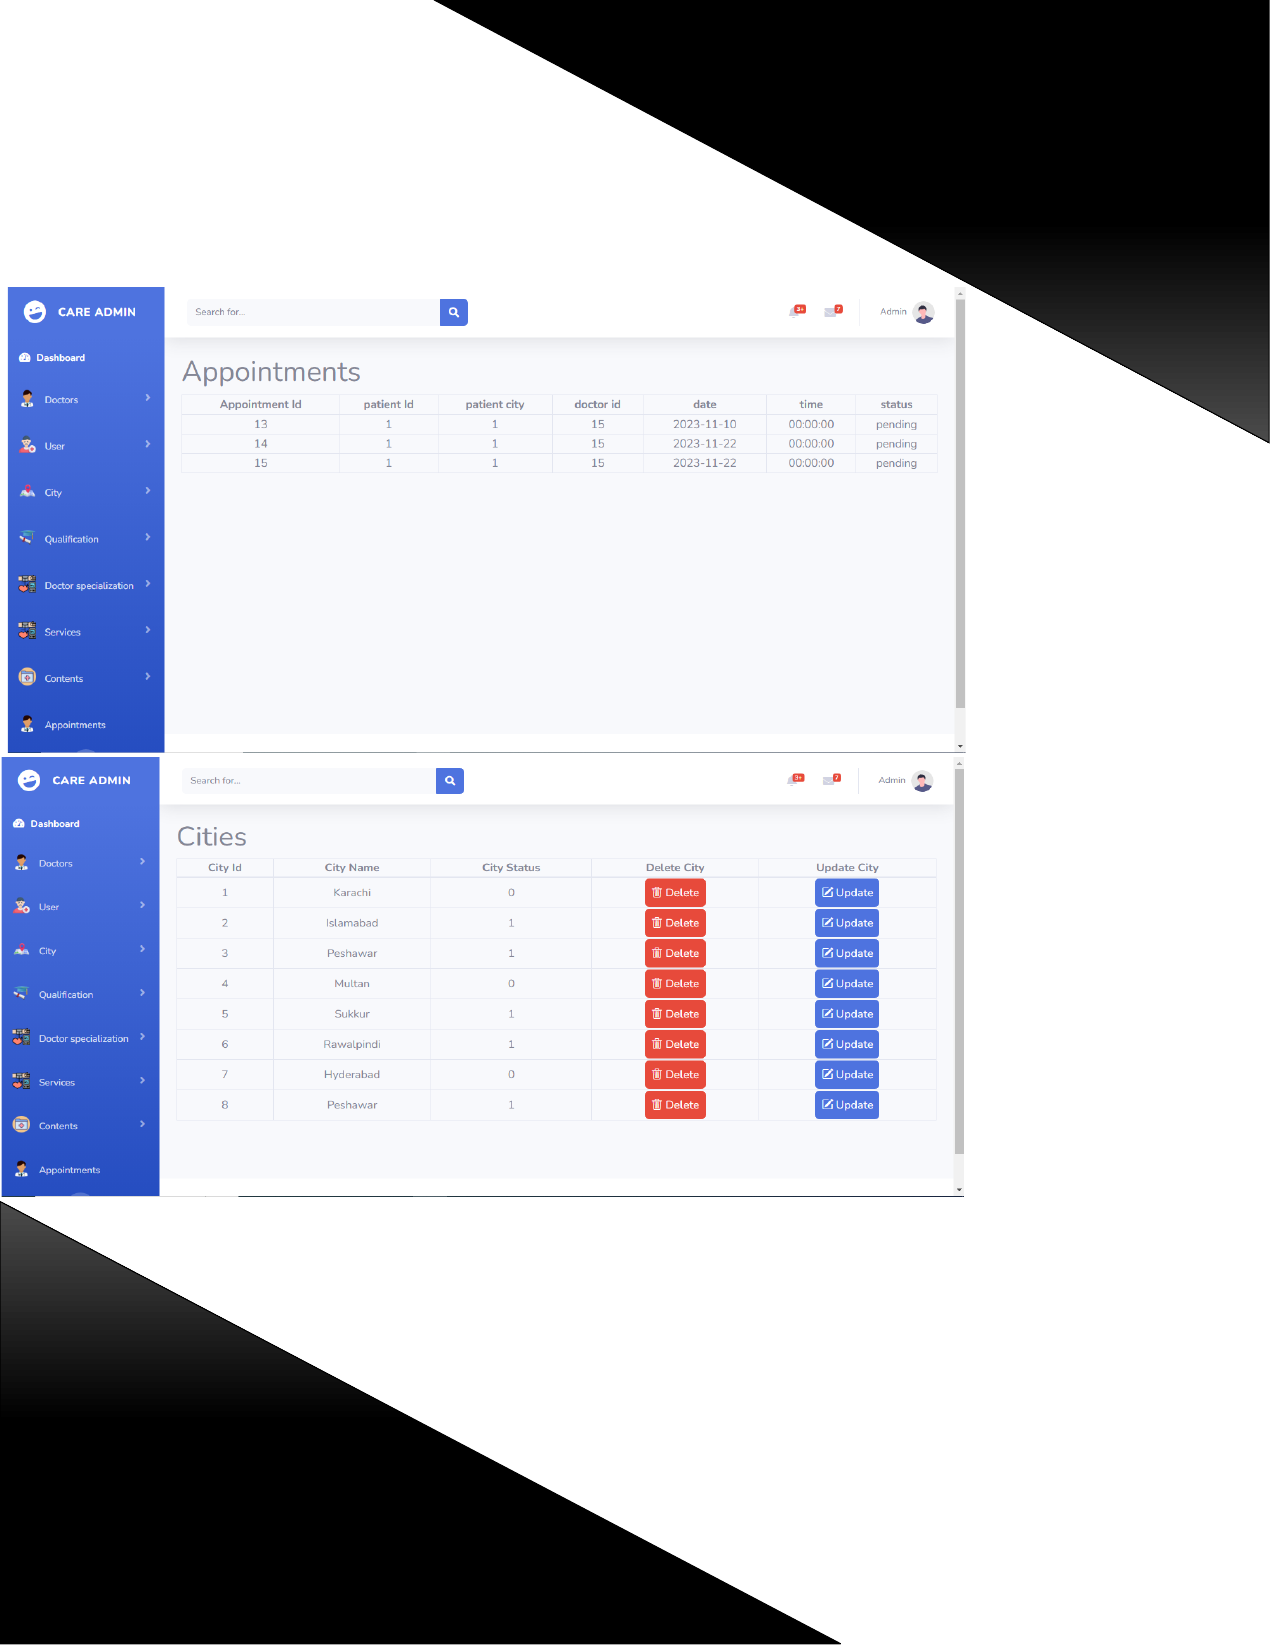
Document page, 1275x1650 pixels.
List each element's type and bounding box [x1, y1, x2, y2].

picture [1, 757, 964, 1197]
picture [7, 287, 966, 753]
